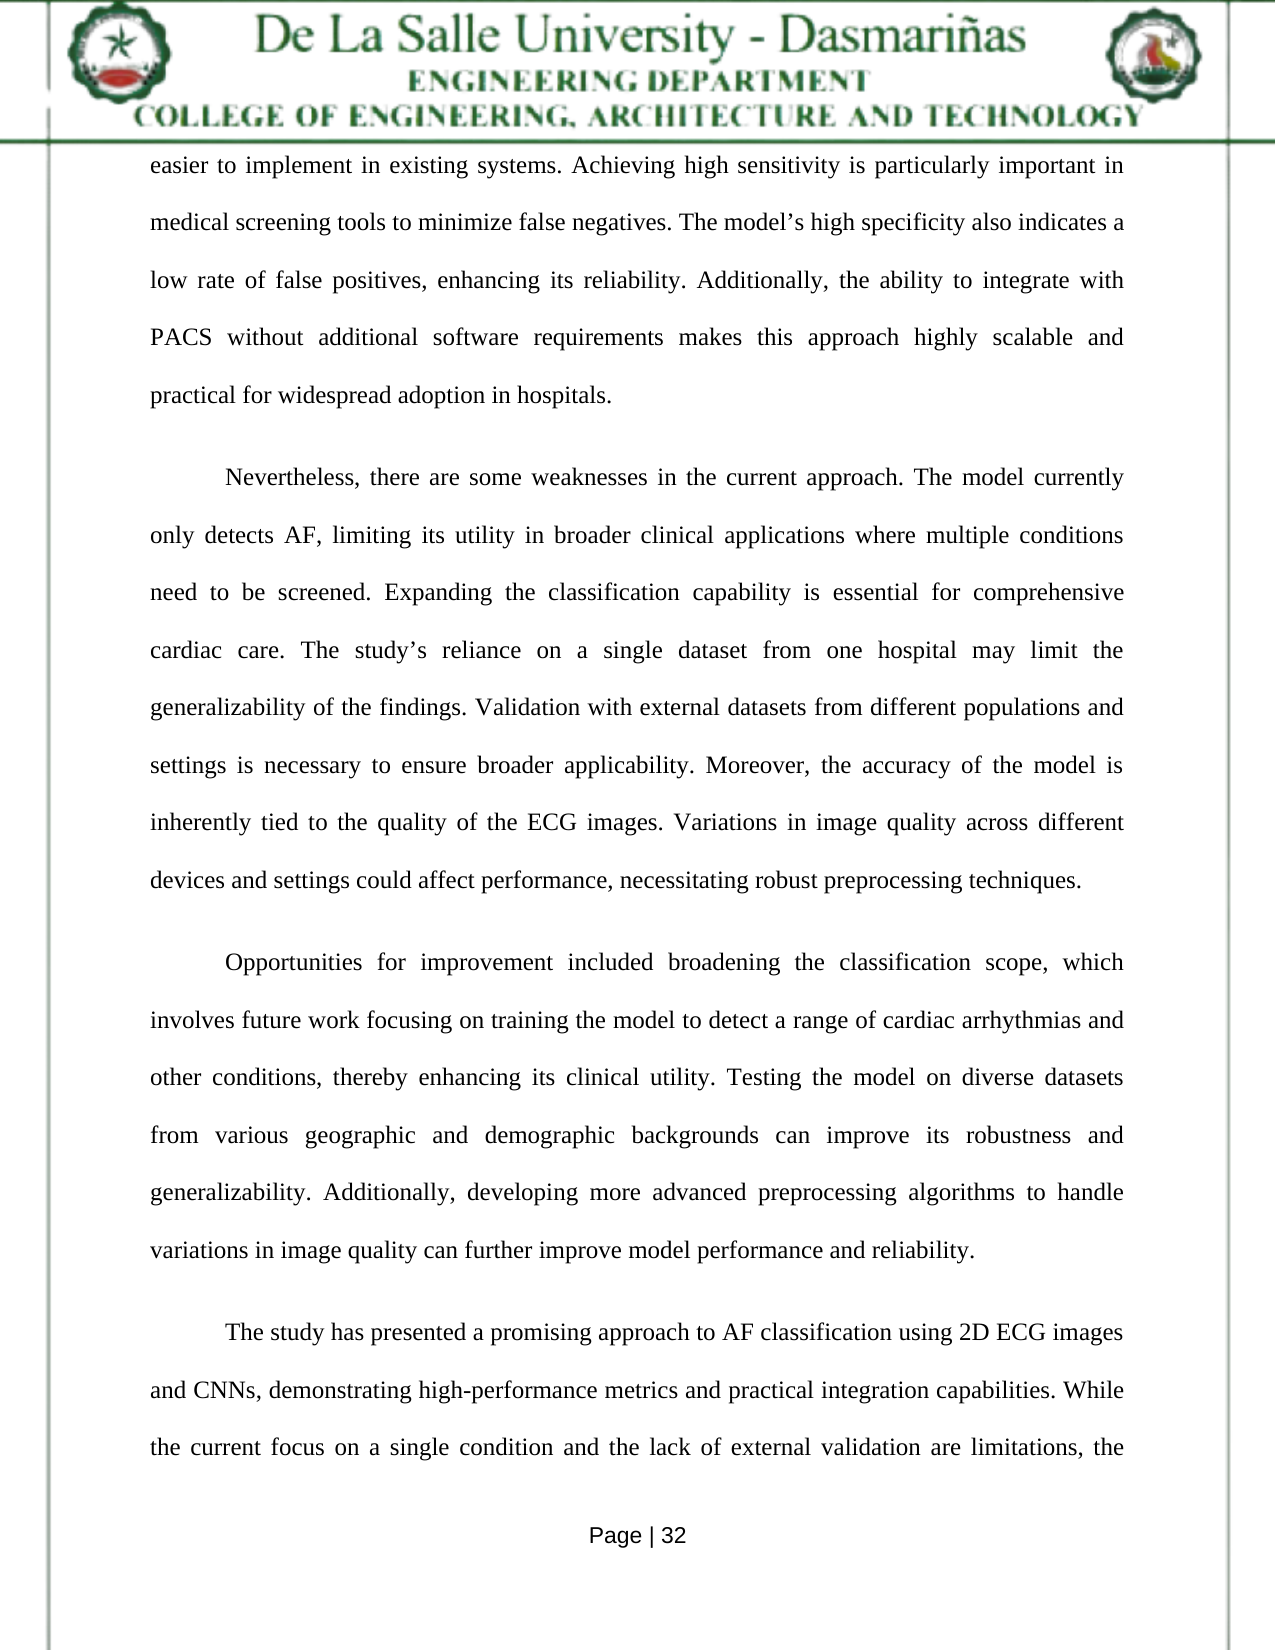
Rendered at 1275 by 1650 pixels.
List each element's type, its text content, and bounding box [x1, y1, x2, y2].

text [150, 150, 1125, 409]
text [150, 1317, 1125, 1461]
text Nevertheless, there are some weaknesses in the current approach. The model currently only detects AF, limiting its utility in broader clinical applications where multiple conditions need to be screened. Expanding the classification capability is essential for comprehensive cardiac care. The study’s reliance on a single dataset from one hospital may limit the generalizability of the findings. Validation with external datasets from different populations and settings is necessary to ensure broader applicability. Moreover, the accuracy of the model is inherently tied to the quality of the ECG images. Variations in image quality across different devices and settings could affect performance, necessitating robust preprocessing techniques. [150, 462, 1125, 894]
picture [0, 0, 1275, 1650]
text Opportunities for improvement included broadening the classification scope, which involves future work focusing on training the model to detect a range of cardiac arrhythmias and other conditions, thereby enhancing its clinical utility. Testing the model on diverse datasets from various geographic and demographic backgrounds can improve its robustness and generalizability. Additionally, developing more advanced preprocessing algorithms to handle variations in image quality can further improve model performance and reliability. [150, 947, 1125, 1264]
